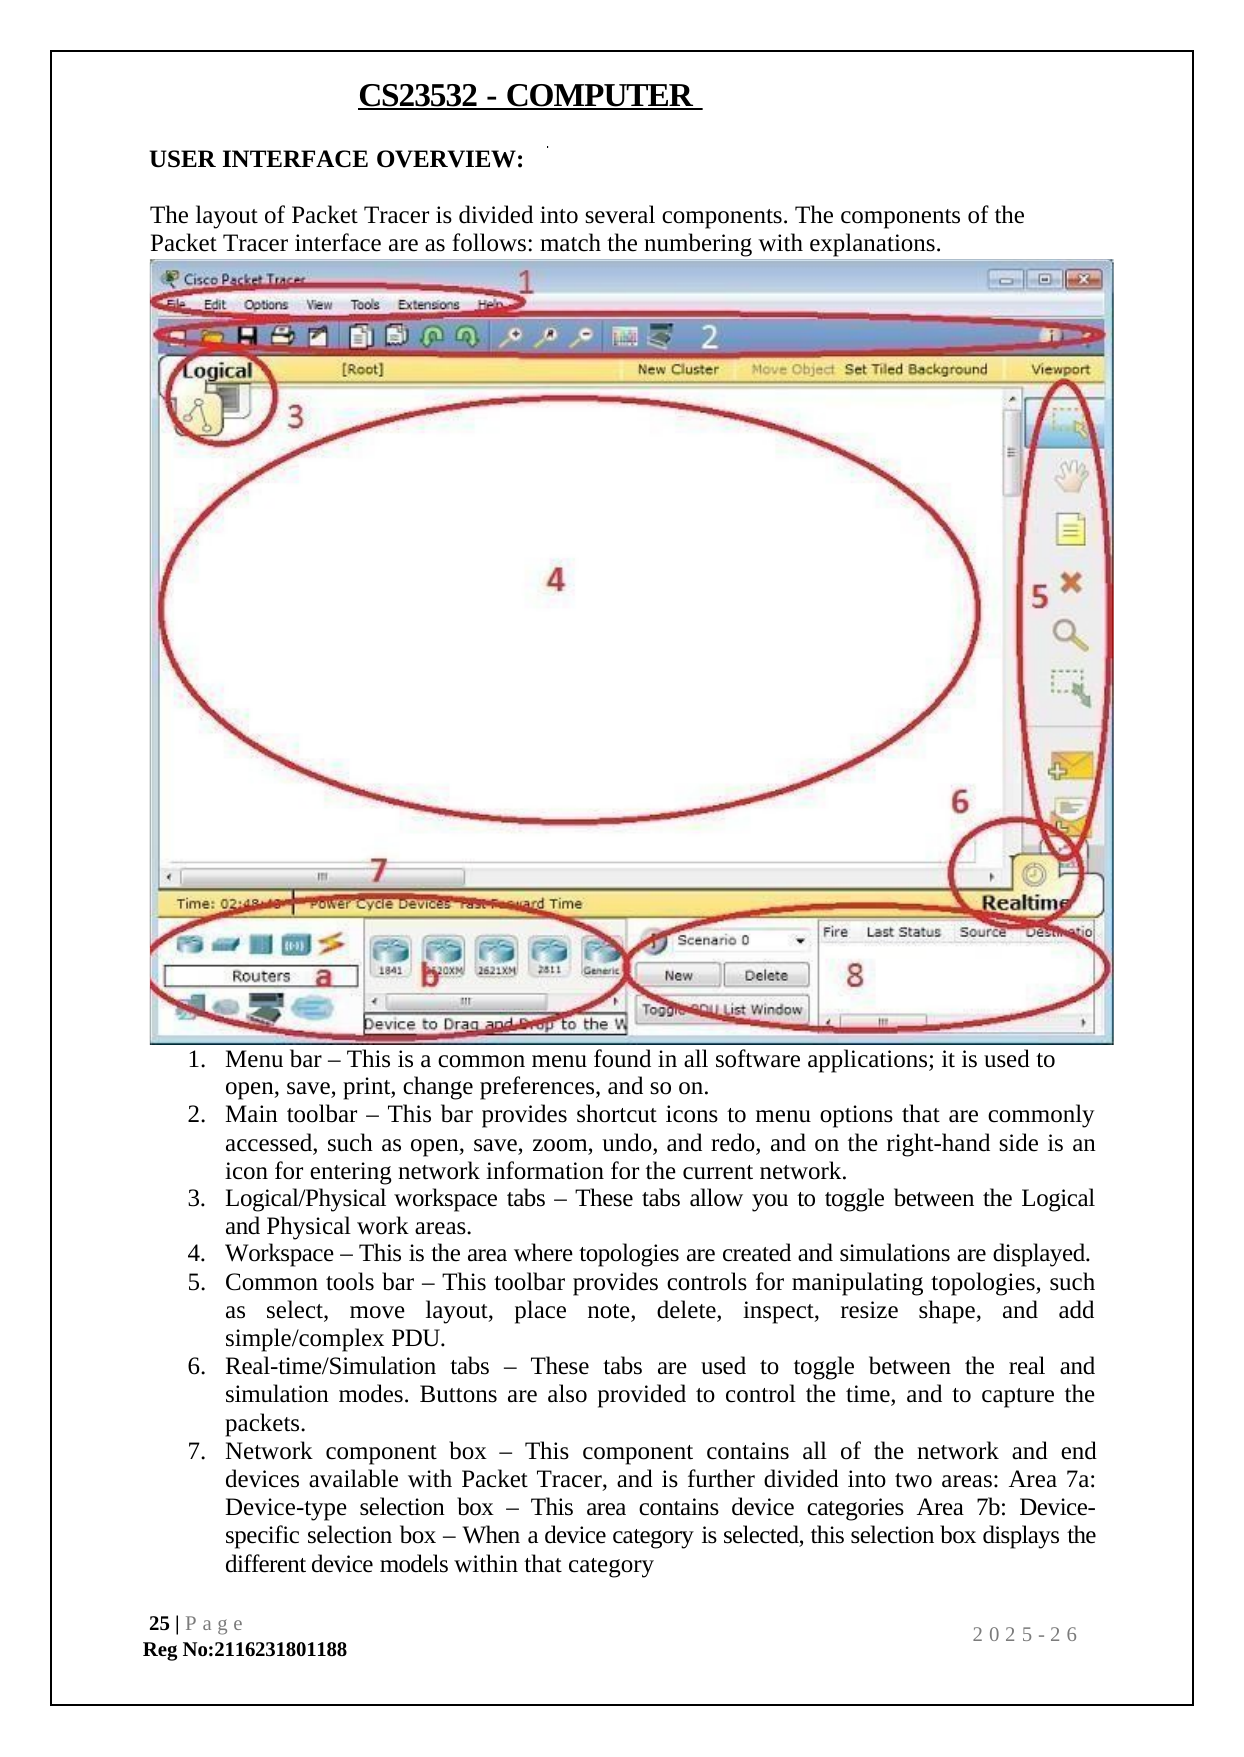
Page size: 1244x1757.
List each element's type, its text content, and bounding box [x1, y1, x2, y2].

picture [149, 259, 1114, 1045]
list Menu bar – This is a common menu found in all software applications; it is used to open, save, print, change preferences, and so on. [187, 1045, 1096, 1100]
list Network component box – This component contains all of the network and end devices available with Packet Tracer, and is further divided into two areas: Area 7a: Device-type selection box – This area contains device categories Area 7b: Device-specific selection box – When a device category is selected, this selection box displays the different device models within that category [187, 1437, 1097, 1578]
list Real-time/Simulation tabs – These tabs are used to toggle between the real and simulation modes. Buttons are also provided to control the time, and to capture the packets. [187, 1352, 1096, 1437]
list Main toolbar – This bar provides shortcut icons to menu options that are commonly accessed, such as open, save, zoom, undo, and redo, and on the right-hand side is an icon for entering network information for the current network. [187, 1100, 1096, 1185]
list Logical/Physical workspace tabs – These tabs allow you to toggle between the Logical and Physical work areas. [187, 1185, 1096, 1240]
list Workspace – This is the area where topologies are created and simulations are displayed. [187, 1240, 1185, 1267]
text The layout of Packet Tracer is divided into several components. The components of the Packet Tracer interface are as follows: match the numbering with explanations. [150, 201, 1084, 257]
text USER INTERFACE OVERVIEW: [149, 144, 1185, 173]
list Common tools bar – This toolbar provides controls for manipulating topologies, such as select, move layout, place note, delete, inspect, resize shape, and add simple/complex PDU. [187, 1267, 1095, 1352]
